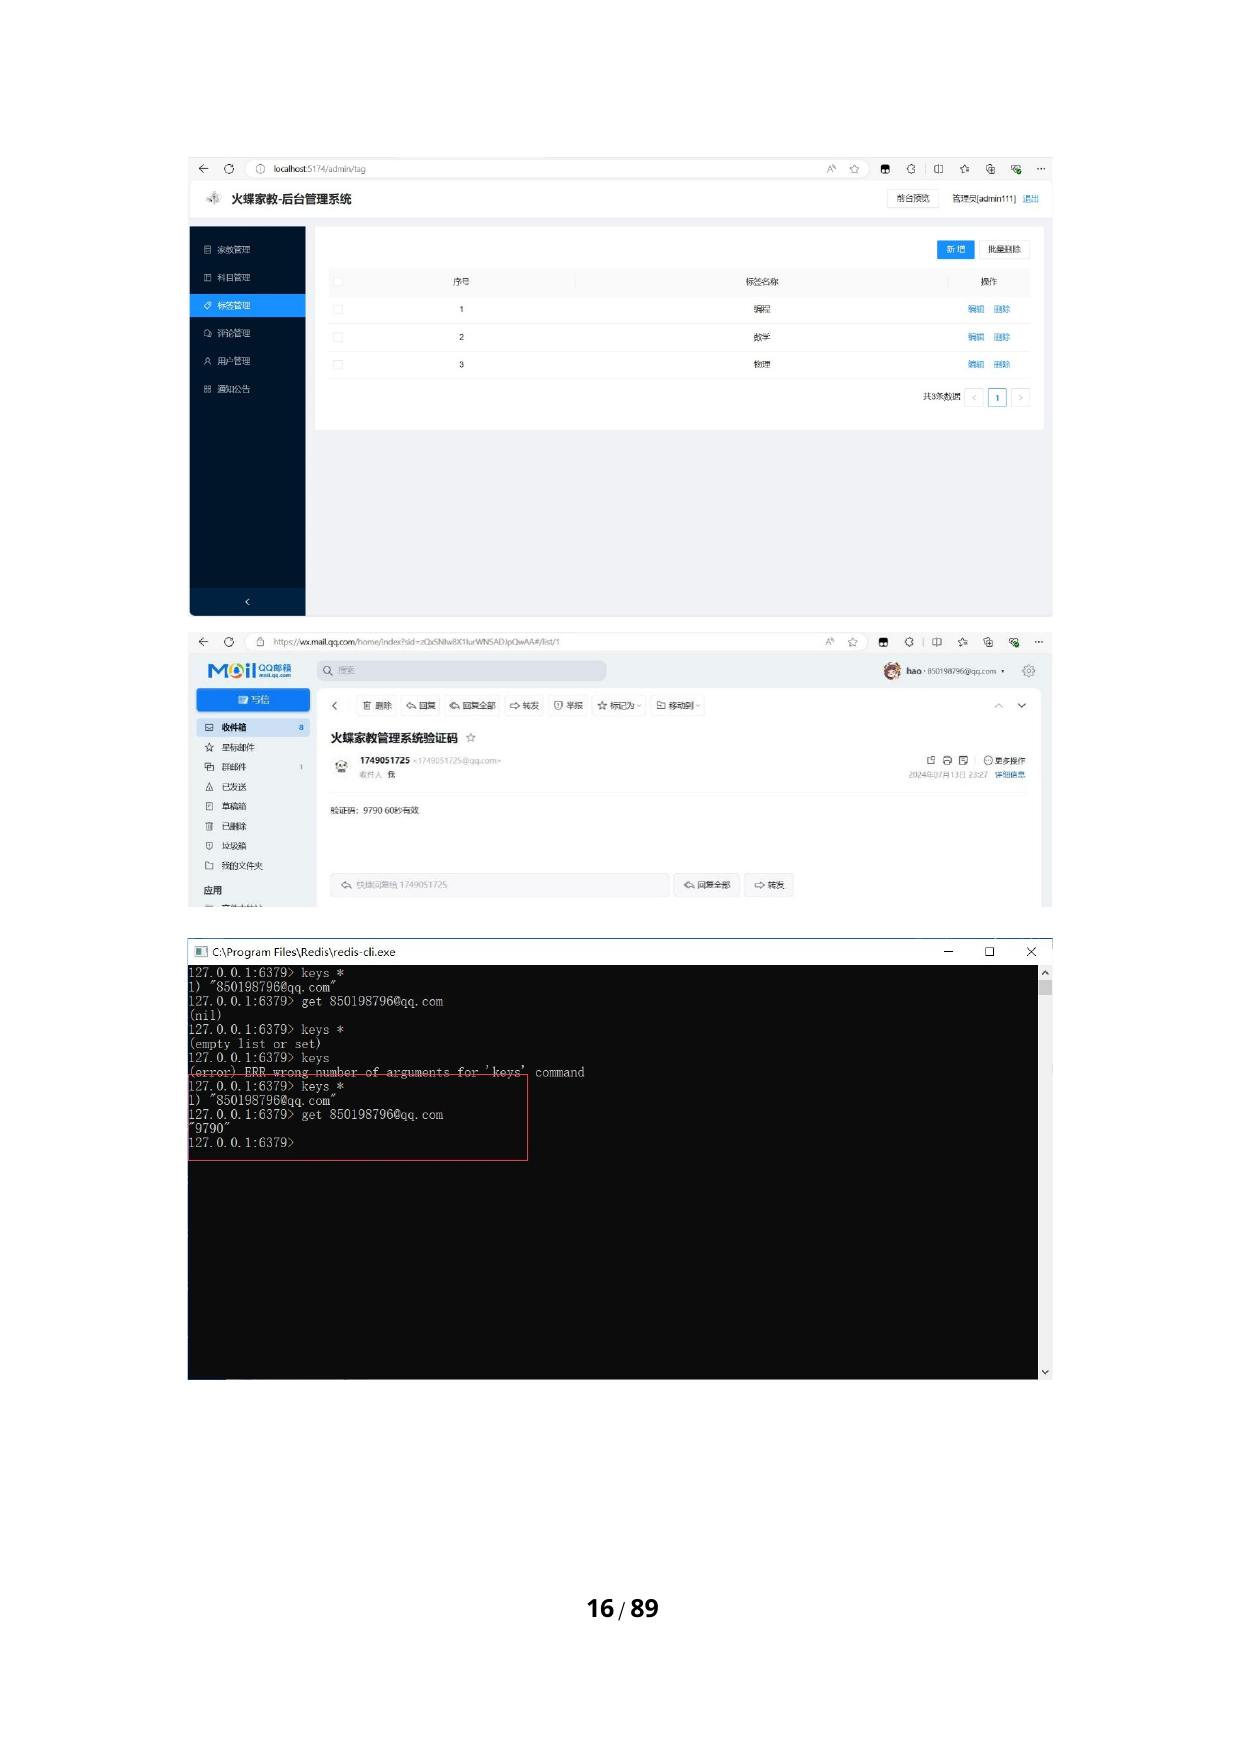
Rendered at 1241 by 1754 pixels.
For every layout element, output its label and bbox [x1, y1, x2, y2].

picture [187, 157, 1053, 617]
picture [187, 632, 1053, 907]
picture [187, 938, 1053, 1380]
